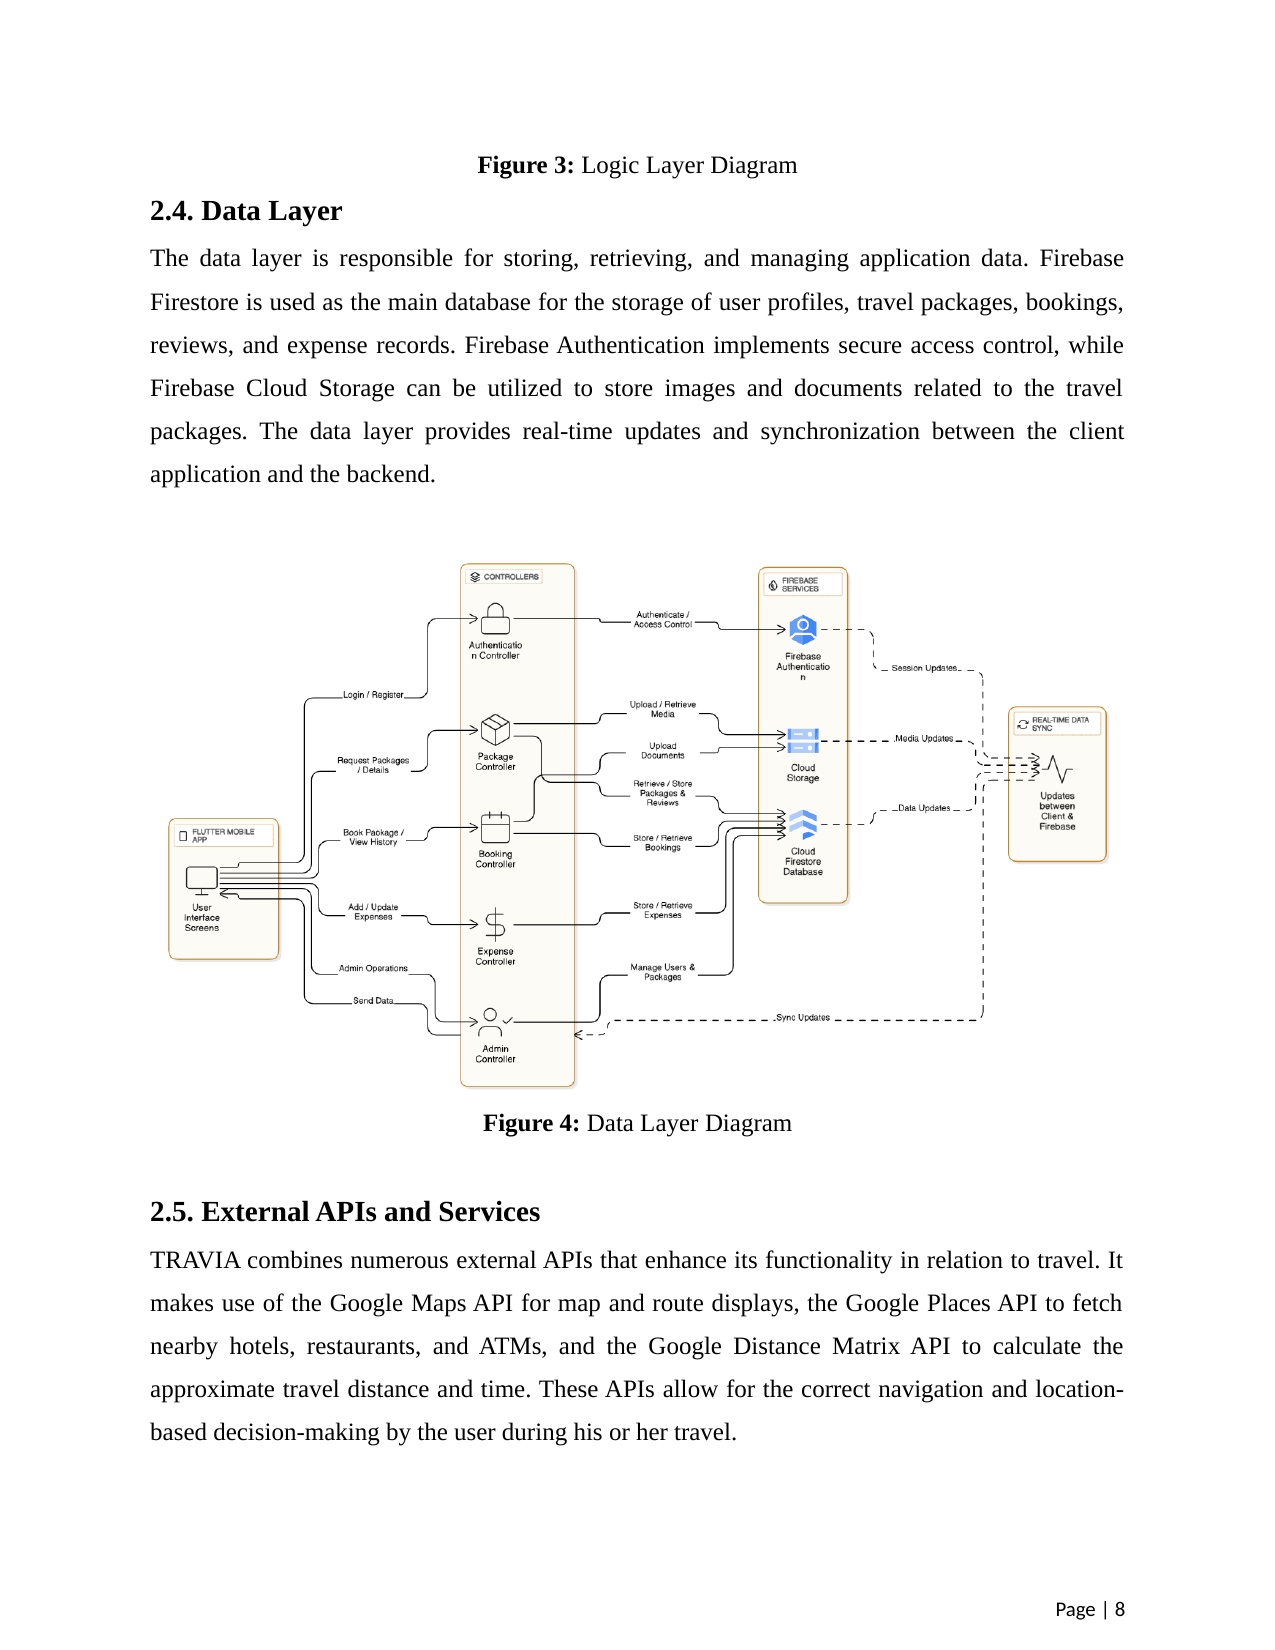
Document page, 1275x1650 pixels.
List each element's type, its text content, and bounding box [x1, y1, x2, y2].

text Figure 4: Data Layer Diagram [150, 1108, 1125, 1137]
picture [150, 545, 1124, 1095]
text 2.5. External APIs and Services [150, 1194, 1125, 1228]
text 2.4. Data Layer [150, 193, 1125, 227]
text Figure 3: Logic Layer Diagram [150, 150, 1125, 179]
text The data layer is responsible for storing, retrieving, and managing application data. Firebase Firestore is used as the main database for the storage of user profiles, travel packages, bookings, reviews, and expense records. Firebase Authentication implements secure access control, while Firebase Cloud Storage can be utilized to store images and documents related to the travel packages. The data layer provides real-time updates and synchronization between the client application and the backend. [150, 243, 1125, 488]
text TRAVIA combines numerous external APIs that enhance its functionality in relation to travel. It makes use of the Google Maps API for map and route displays, the Google Places API to fetch nearby hotels, restaurants, and ATMs, and the Google Distance Matrix API to calculate the approximate travel distance and time. These APIs allow for the correct navigation and location-based decision-making by the user during his or her travel. [150, 1245, 1125, 1446]
